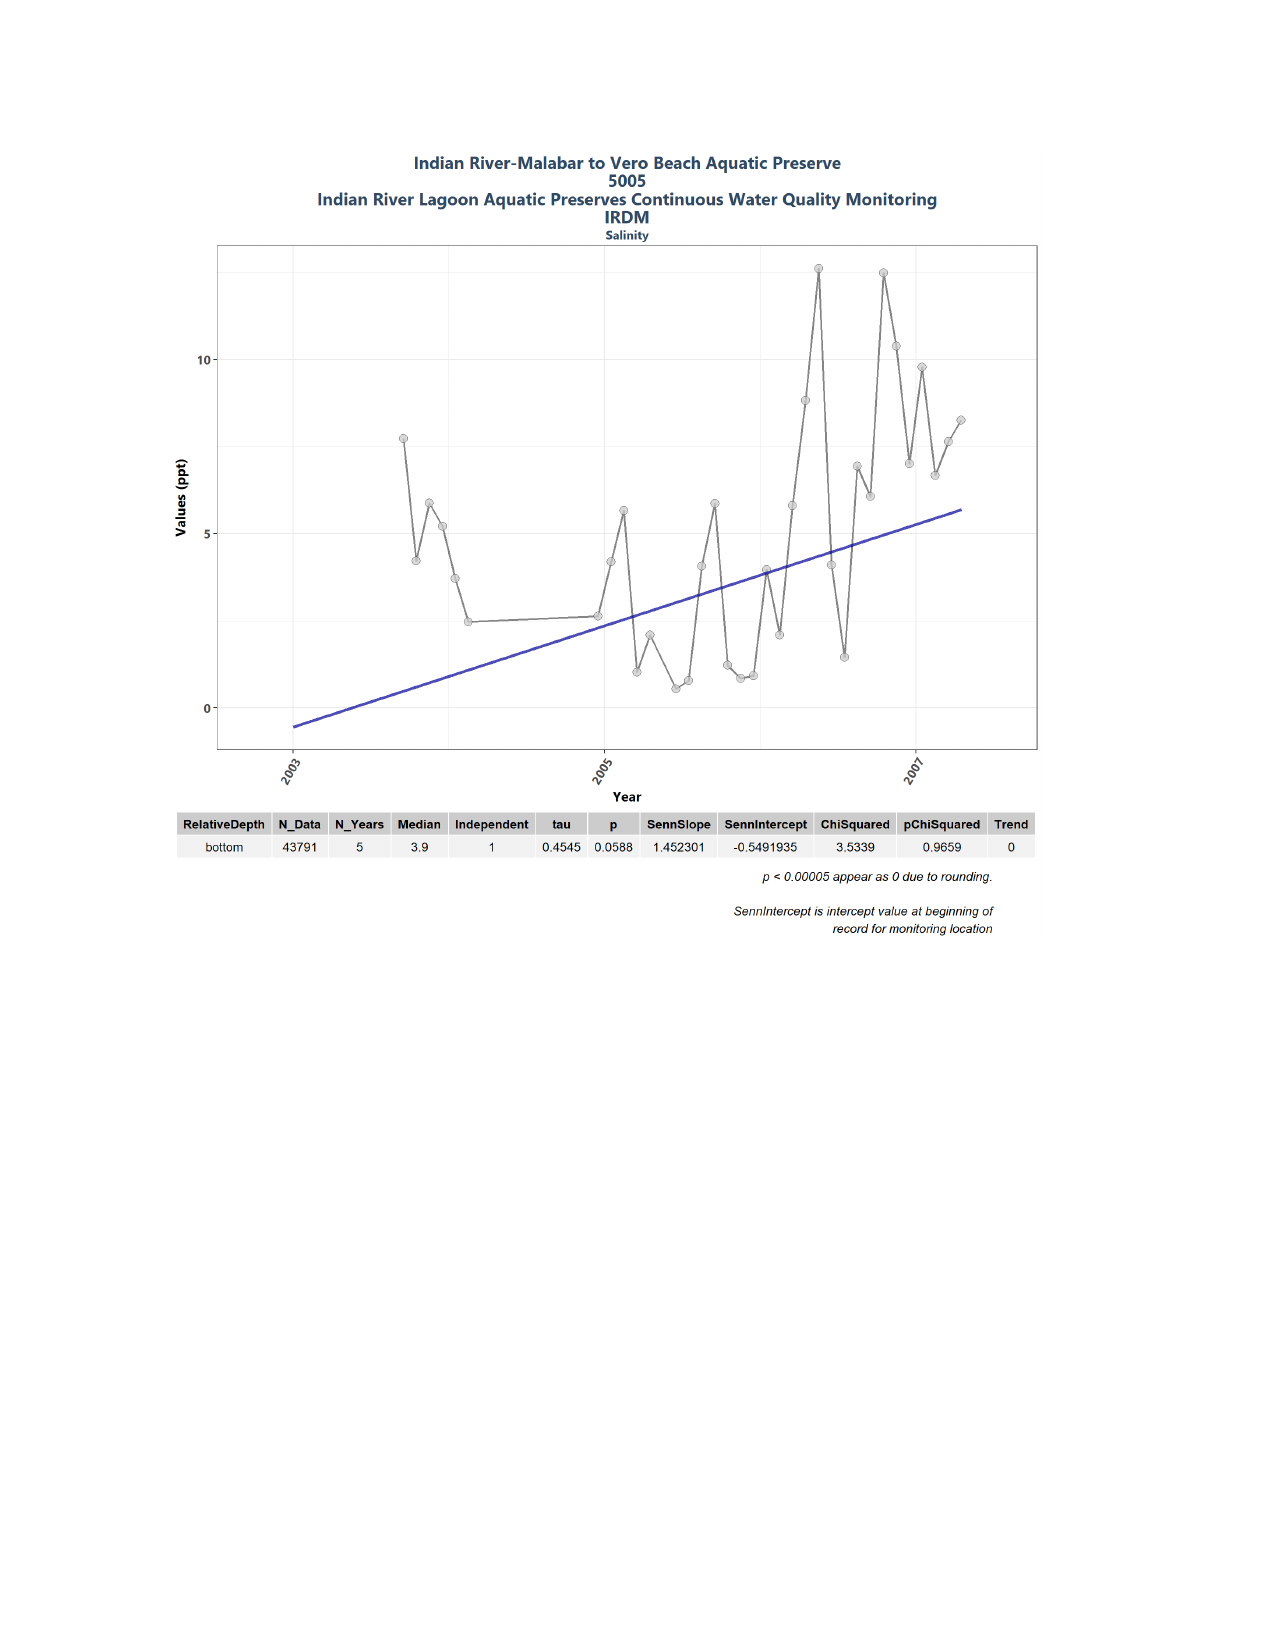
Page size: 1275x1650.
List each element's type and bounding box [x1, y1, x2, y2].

picture [168, 150, 1044, 938]
